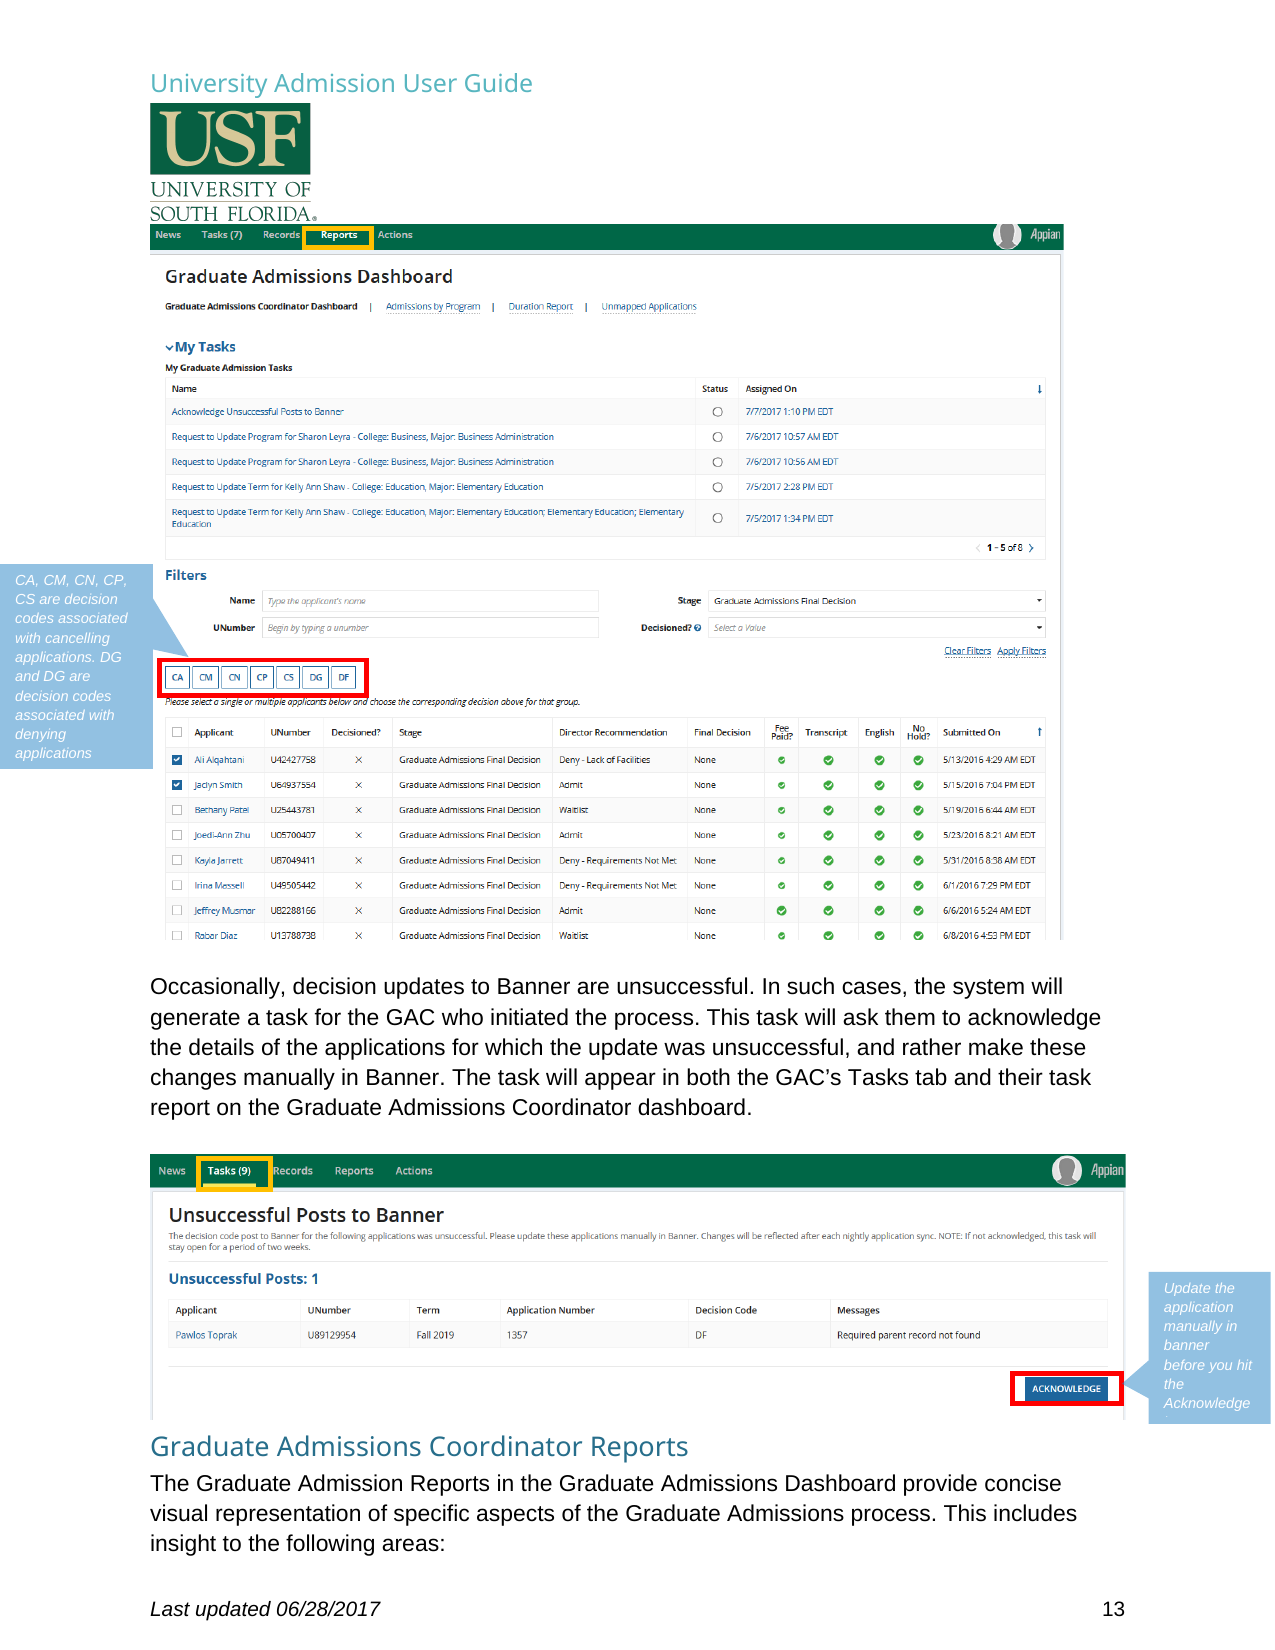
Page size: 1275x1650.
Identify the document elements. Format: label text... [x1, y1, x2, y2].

picture [150, 224, 1064, 940]
picture [1015, 1376, 1119, 1401]
subtitle Graduate Admissions Coordinator Reports [150, 1427, 1125, 1464]
text The Graduate Admission Reports in the Graduate Admissions Dashboard provide concise visual representation of specific aspects of the Graduate Admissions process. This includes insight to the following areas: [150, 1470, 1125, 1557]
text Occasionally, decision updates to Banner are unsuccessful. In such cases, the system will generate a task for the GAC who initiated the process. This task will ask them to acknowledge the details of the applications for which the update was unsuccessful, and rather make these changes manually in Banner. The task will appear in both the GAC’s Tasks tab and their task report on the Graduate Admissions Coordinator dashboard. [150, 973, 1125, 1120]
picture [150, 103, 317, 221]
picture [162, 662, 364, 693]
picture [150, 1154, 1126, 1420]
